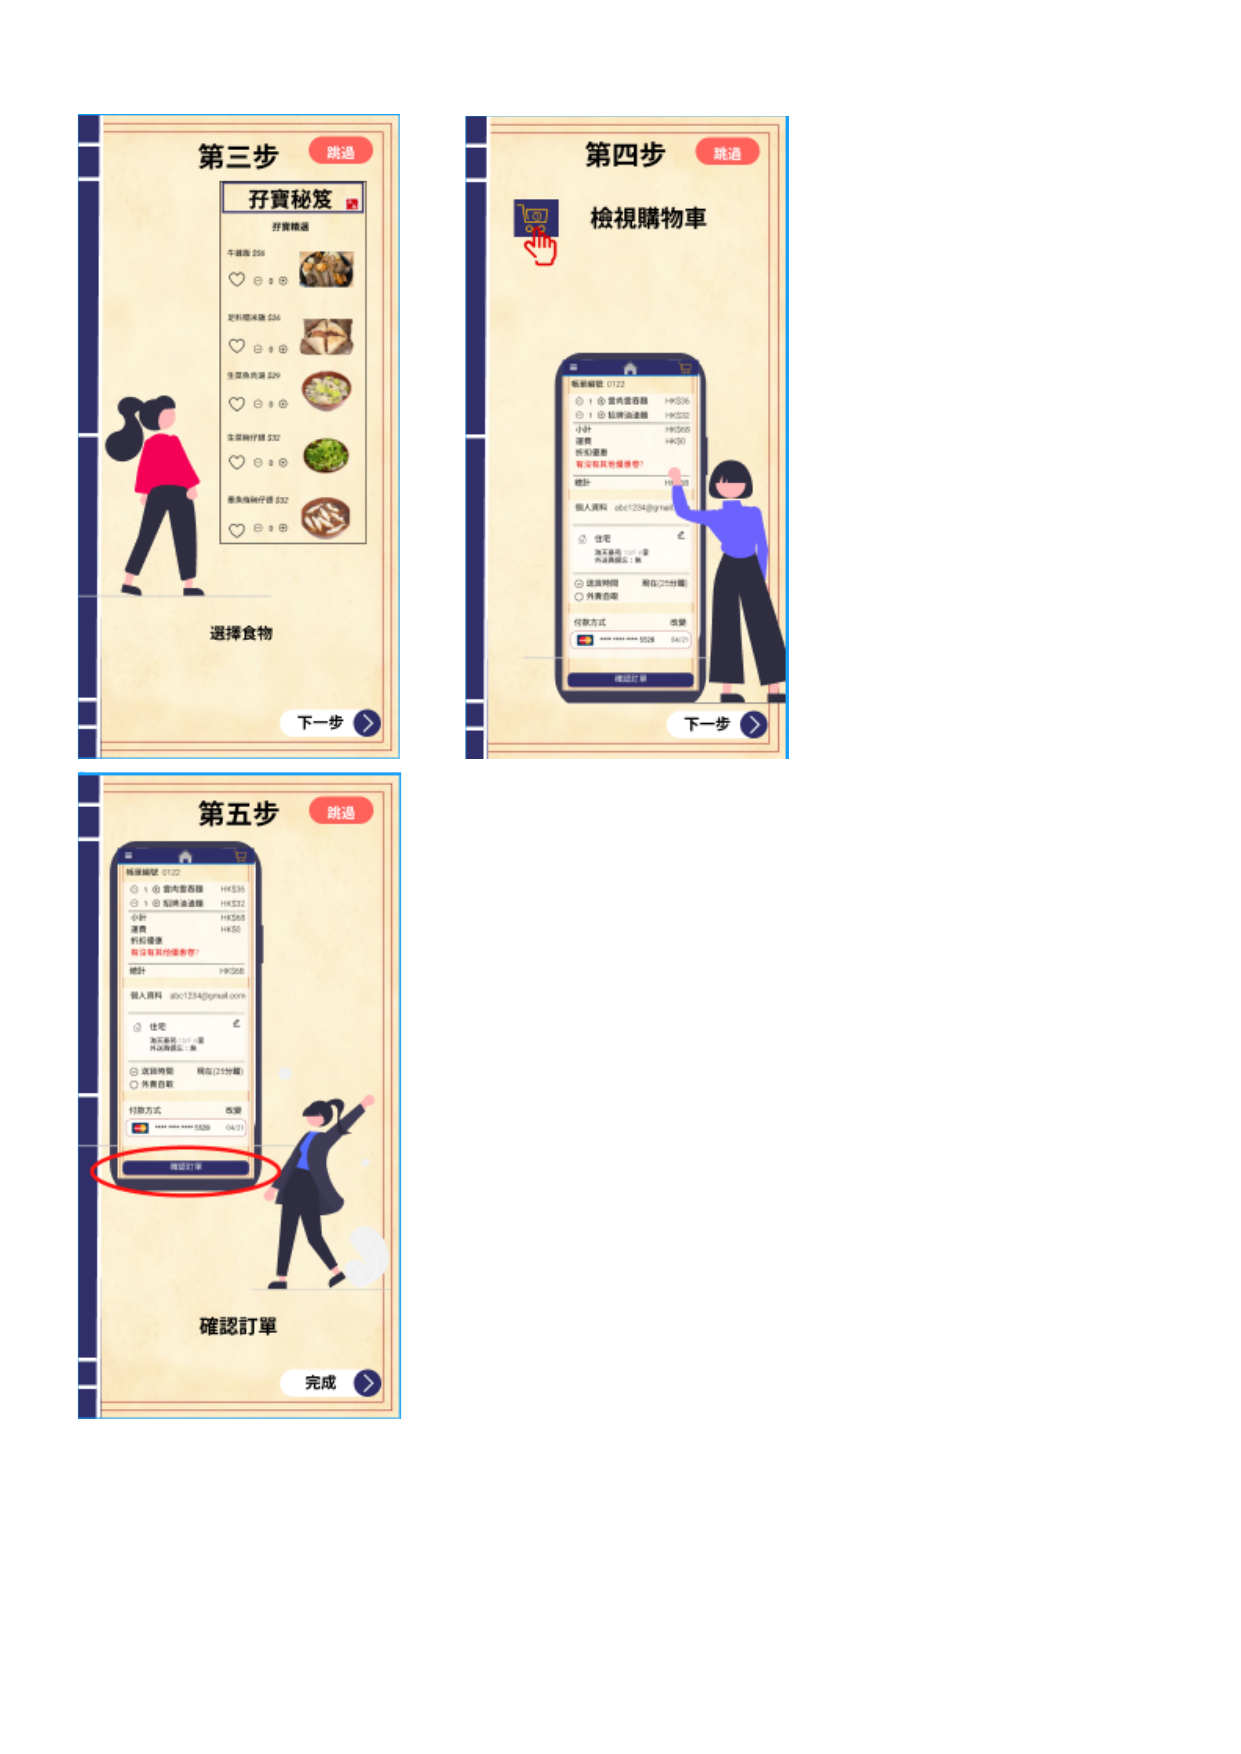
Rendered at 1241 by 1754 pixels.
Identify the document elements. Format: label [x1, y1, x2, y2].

picture [77, 114, 400, 759]
picture [465, 116, 789, 759]
picture [77, 771, 402, 1419]
